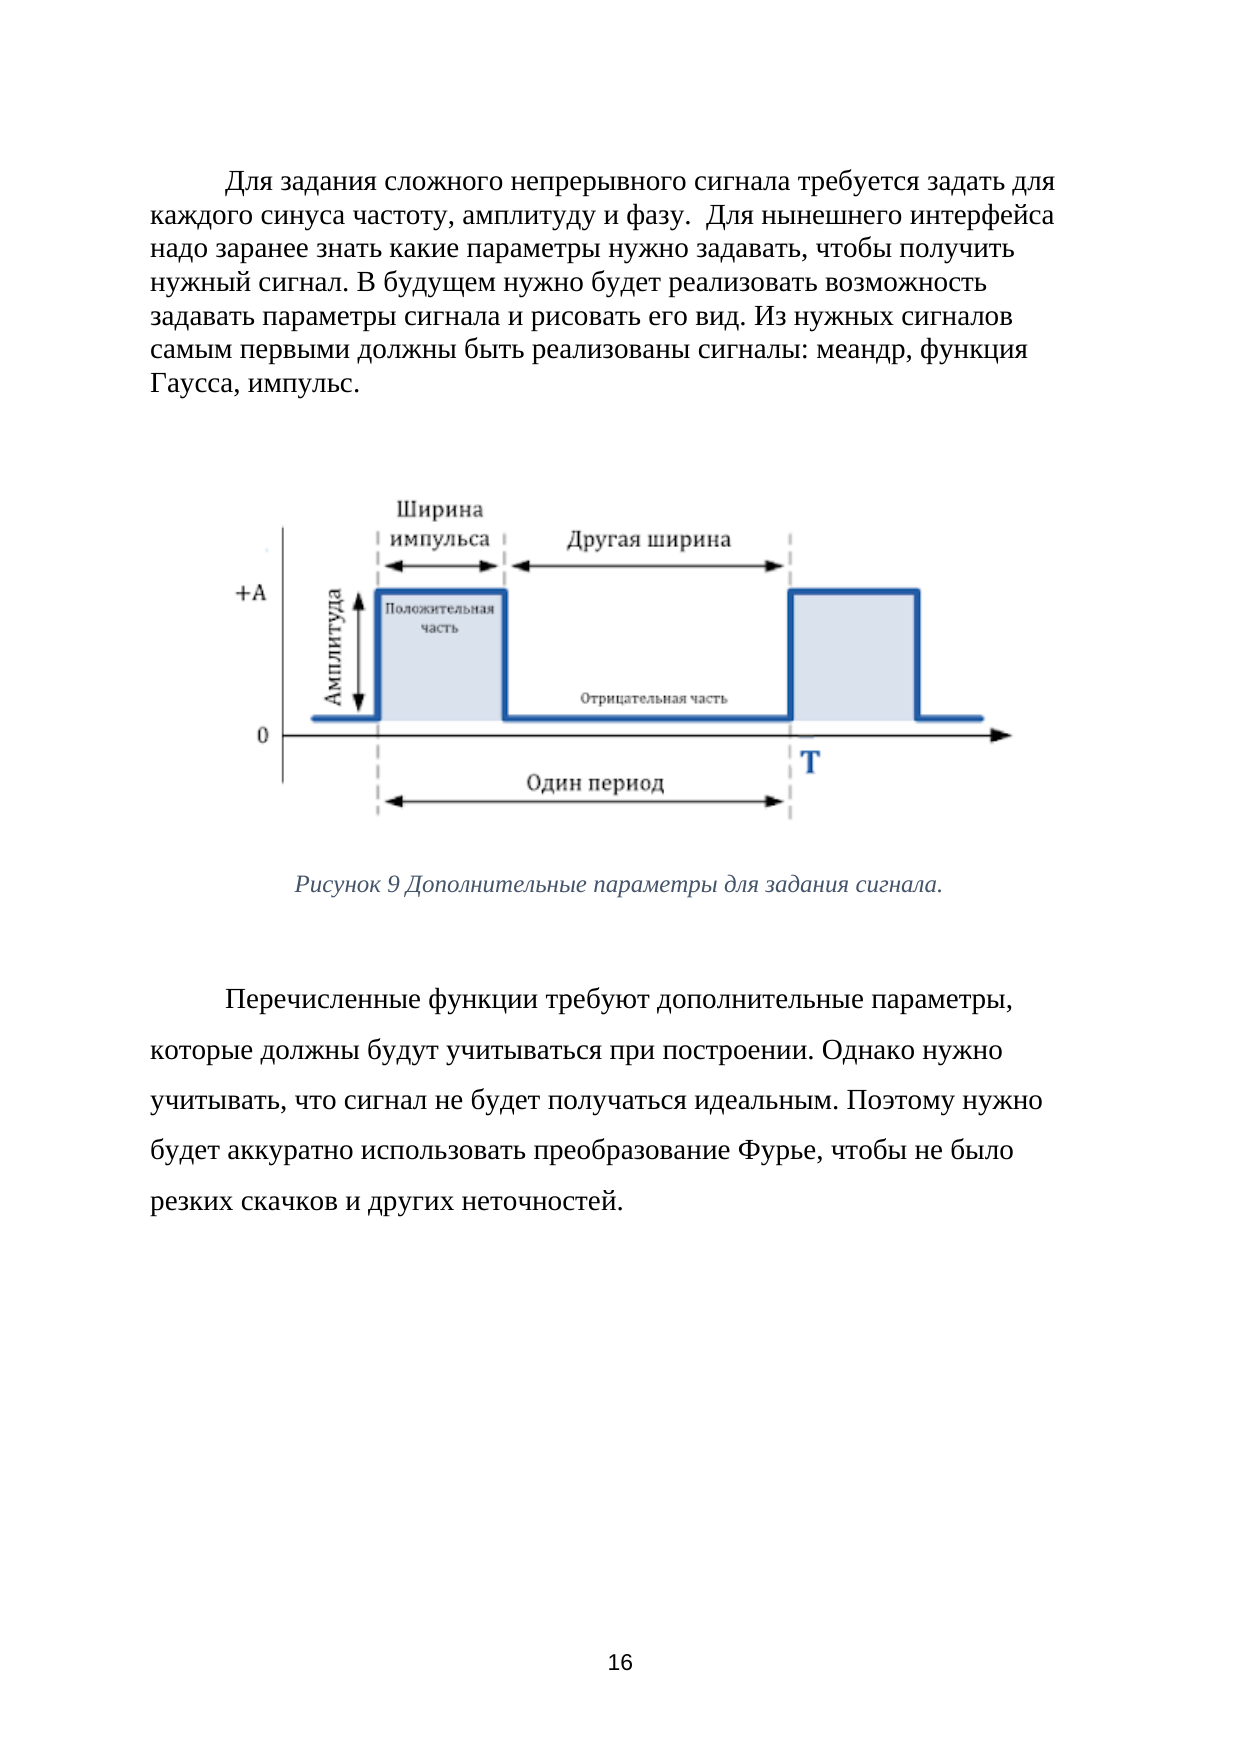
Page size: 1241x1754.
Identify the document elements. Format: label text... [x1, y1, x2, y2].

text Перечисленные функции требуют дополнительные параметры, которые должны будут учитываться при построении. Однако нужно учитывать, что сигнал не будет получаться идеальным. Поэтому нужно будет аккуратно использовать преобразование Фурье, чтобы не было резких скачков и других неточностей. [150, 981, 1090, 1216]
picture [226, 493, 1027, 834]
text Для задания сложного непрерывного сигнала требуется задать для каждого синуса частоту, амплитуду и фазу. Для нынешнего интерфейса надо заранее знать какие параметры нужно задавать, чтобы получить нужный сигнал. В будущем нужно будет реализовать возможность задавать параметры сигнала и рисовать его вид. Из нужных сигналов самым первыми должны быть реализованы сигналы: меандр, функция Гаусса, импульс. [150, 163, 1090, 398]
